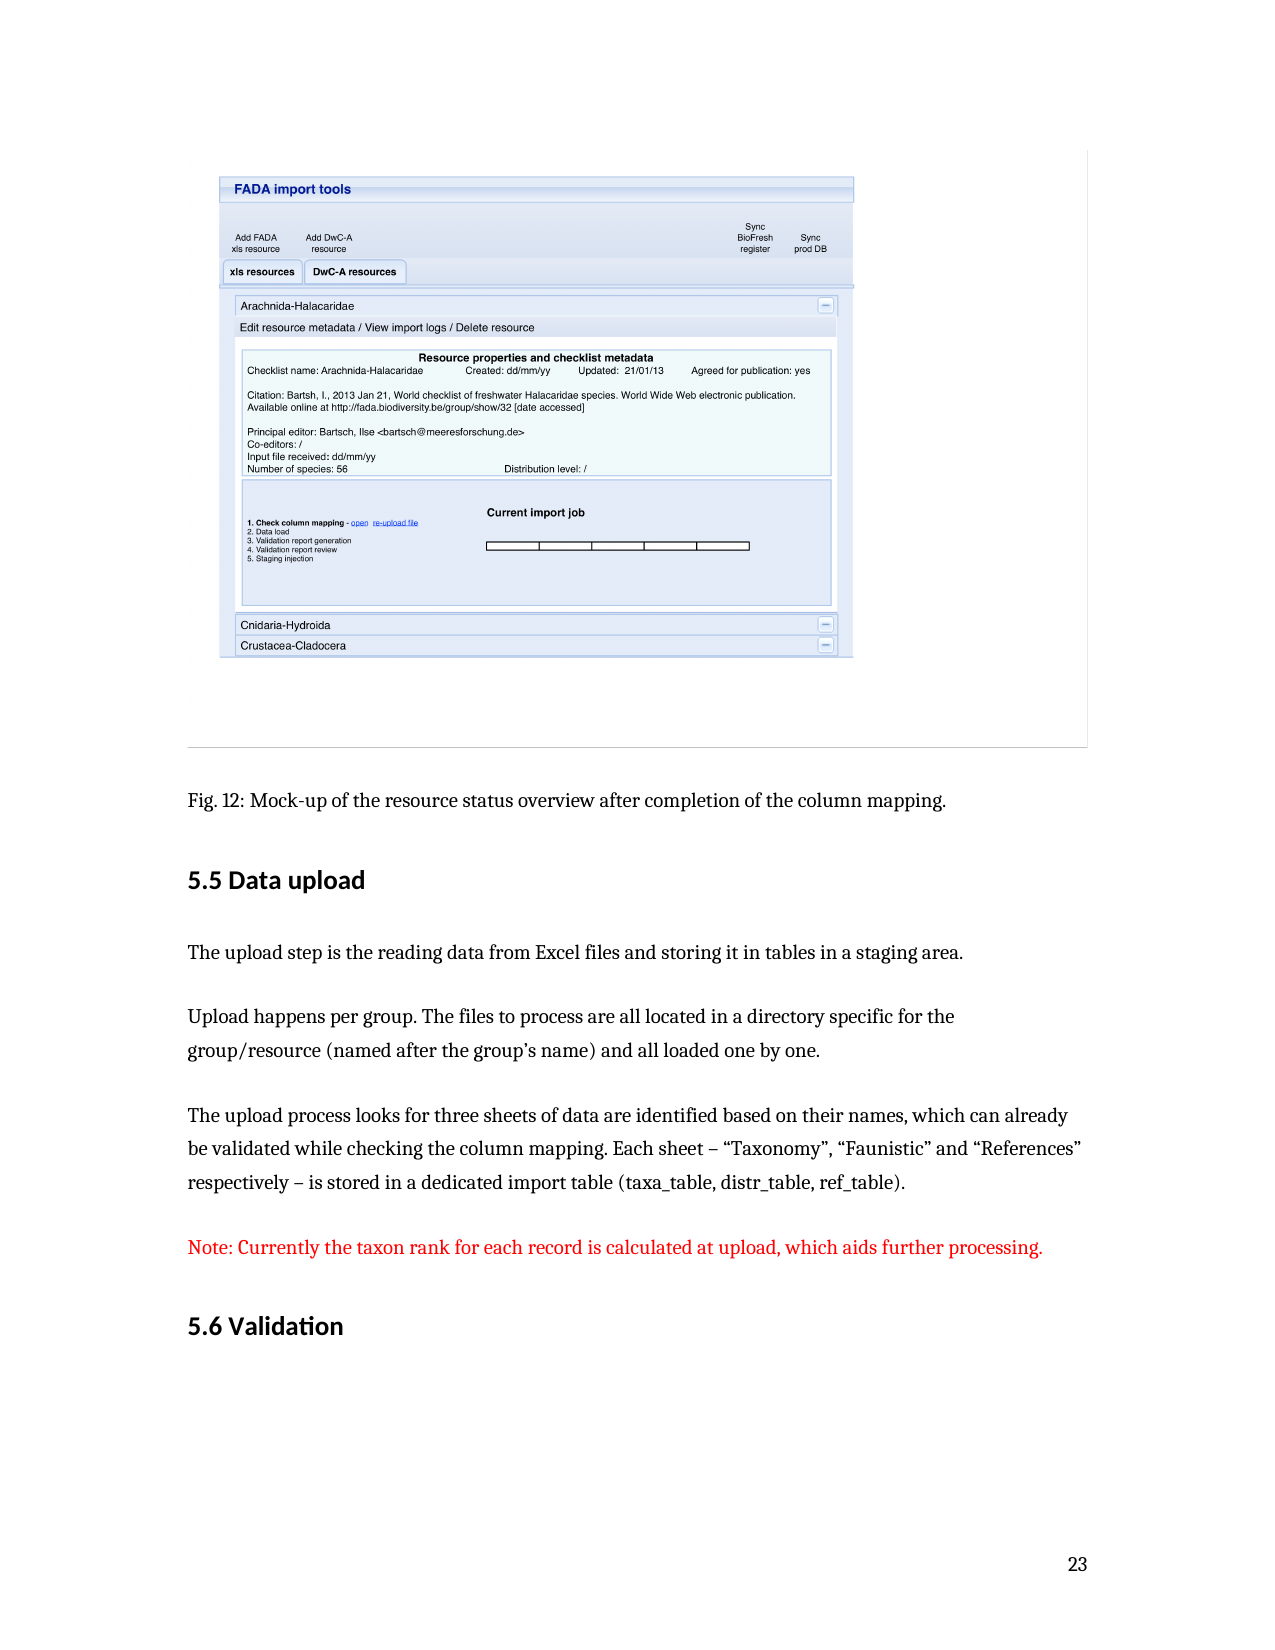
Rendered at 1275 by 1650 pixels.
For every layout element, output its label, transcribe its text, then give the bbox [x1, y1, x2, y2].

text Upload happens per group. The files to process are all located in a directory specific for the group/resource (named after the group’s name) and all loaded one by one. [187, 1005, 1087, 1063]
text Note: Currently the taxon rank for each record is calculated at upload, which aids further processing. [187, 1235, 1087, 1259]
picture [187, 150, 1088, 748]
text The upload process looks for three sheets of data are identified based on their names, which can already be validated while checking the column mapping. Each sheet – “Taxonomy”, “Faunistic” and “References” respectively – is stored in a dedicated import table (taxa_table, distr_table, ref_table). [187, 1103, 1087, 1194]
text Fig. 12: Mock-up of the resource status overview after completion of the column mapping. [187, 789, 1087, 813]
subtitle 5.6 Validation [187, 1309, 1087, 1342]
subtitle 5.5 Data upload [187, 863, 1087, 896]
text The upload step is the reading data from Excel files and storing it in tables in a staging area. [187, 940, 1087, 964]
